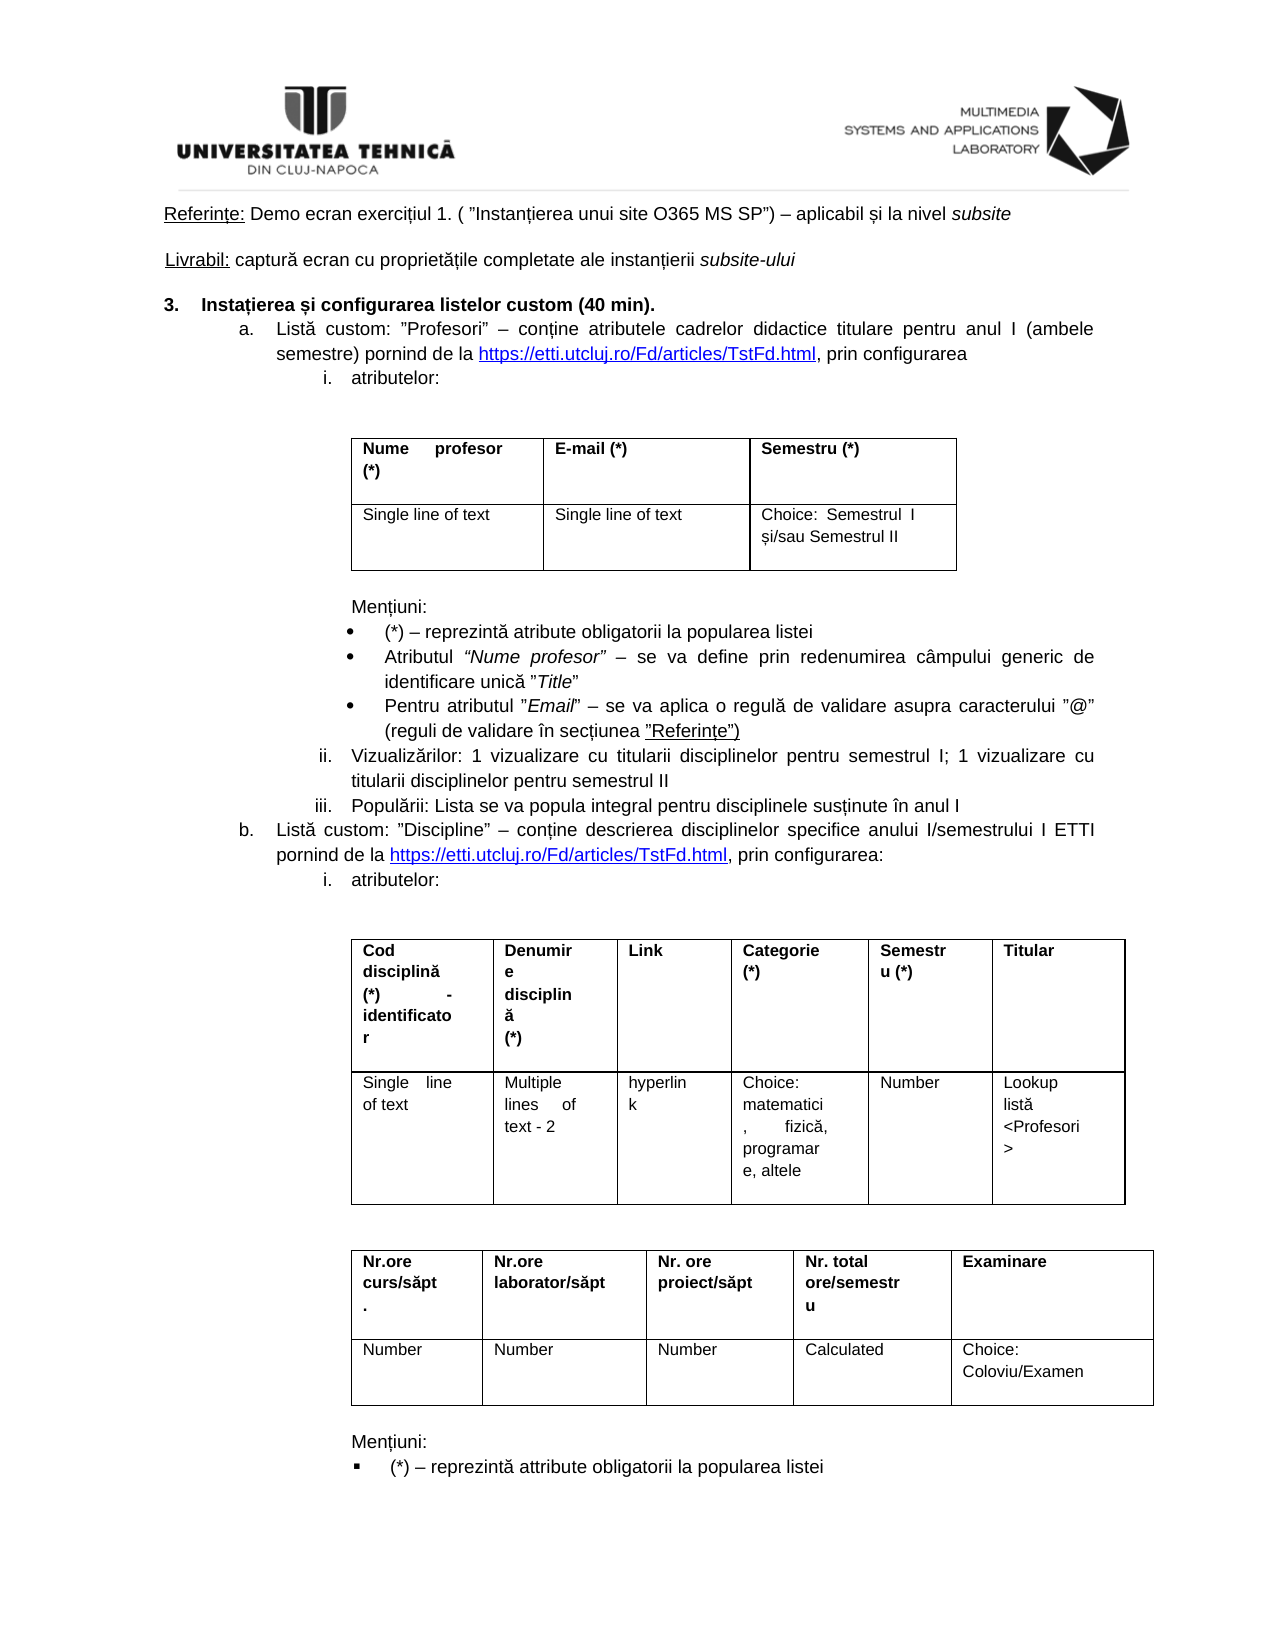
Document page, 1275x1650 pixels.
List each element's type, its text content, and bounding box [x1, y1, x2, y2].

table_header Nr. total ore/semestru [794, 1251, 951, 1338]
table_header Titular [993, 940, 1124, 1071]
list Atributul “Nume profesor” – se va define prin redenumirea câmpului generic de identificare unică ”Title” [347, 646, 1095, 692]
picture [165, 75, 1141, 203]
table_cell Choice: Coloviu/Examen [952, 1340, 1153, 1405]
list Listă custom: ”Profesori” – conține atributele cadrelor didactice titulare pentru anul I (ambele semestre) pornind de la https://etti.utcluj.ro/Fd/articles/TstFd.html, prin configurarea [238, 317, 1095, 364]
table_header Nr. ore proiect/săpt [647, 1251, 793, 1338]
table_cell Number [483, 1340, 646, 1405]
table_cell Number [869, 1073, 992, 1204]
table_header Cod disciplină (*) - identificator [352, 940, 493, 1071]
table_cell Single line of text [544, 505, 749, 570]
list (*) – reprezintă attribute obligatorii la popularea listei [352, 1455, 1095, 1477]
table_header Examinare [952, 1251, 1153, 1338]
table_cell hyperlink [618, 1073, 731, 1204]
table_cell Choice: matematici, fizică, programare, altele [732, 1073, 868, 1204]
table_header Semestru (*) [751, 439, 956, 504]
table_cell Calculated [794, 1340, 951, 1405]
list Pentru atributul ”Email” – se va aplica o regulă de validare asupra caracterului ”@” (reguli de validare în secțiunea ”Referințe”) [347, 695, 1095, 742]
table_cell Choice: Semestrul I și/sau Semestrul II [751, 505, 956, 570]
table_cell Lookup listă <Profesori> [993, 1073, 1124, 1204]
table_header Semestru (*) [869, 940, 992, 1071]
list Mențiuni: [351, 1431, 1095, 1452]
table_cell Number [352, 1340, 482, 1405]
table_header Link [618, 940, 731, 1071]
table_header Nume profesor (*) [352, 439, 543, 504]
table_header Categorie (*) [732, 940, 868, 1071]
table_header Denumire disciplină (*) [494, 940, 617, 1071]
list (*) – reprezintă atribute obligatorii la popularea listei [347, 621, 1095, 642]
text Referințe: Demo ecran exercițiul 1. ( ”Instanțierea unui site O365 MS SP”) – aplicabil și la nivel subsite [163, 203, 1125, 224]
list Mențiuni: [351, 596, 1095, 617]
list Listă custom: ”Discipline” – conține descrierea disciplinelor specifice anului I/semestrului I ETTI pornind de la https://etti.utcluj.ro/Fd/articles/TstFd.html, prin configurarea: [238, 819, 1095, 866]
text Livrabil: captură ecran cu proprietățile completate ale instanțierii subsite-ului [165, 249, 1125, 270]
list Instațierea și configurarea listelor custom (40 min). [163, 294, 1125, 316]
table_cell Multiple lines of text - 2 [494, 1073, 617, 1204]
list Vizualizărilor: 1 vizualizare cu titularii disciplinelor pentru semestrul I; 1 vizualizare cu titularii disciplinelor pentru semestrul II [332, 745, 1095, 791]
table_cell Number [647, 1340, 793, 1405]
table_header E-mail (*) [544, 439, 749, 504]
table_cell Single line of text [352, 1073, 493, 1204]
list atributelor: [332, 367, 1095, 389]
table_header Nr.ore laborator/săpt [483, 1251, 646, 1338]
list Populării: Lista se va popula integral pentru disciplinele susținute în anul I [332, 794, 1095, 816]
table_header Nr.ore curs/săpt. [352, 1251, 482, 1338]
list atributelor: [332, 869, 1095, 890]
table_cell Single line of text [352, 505, 543, 570]
